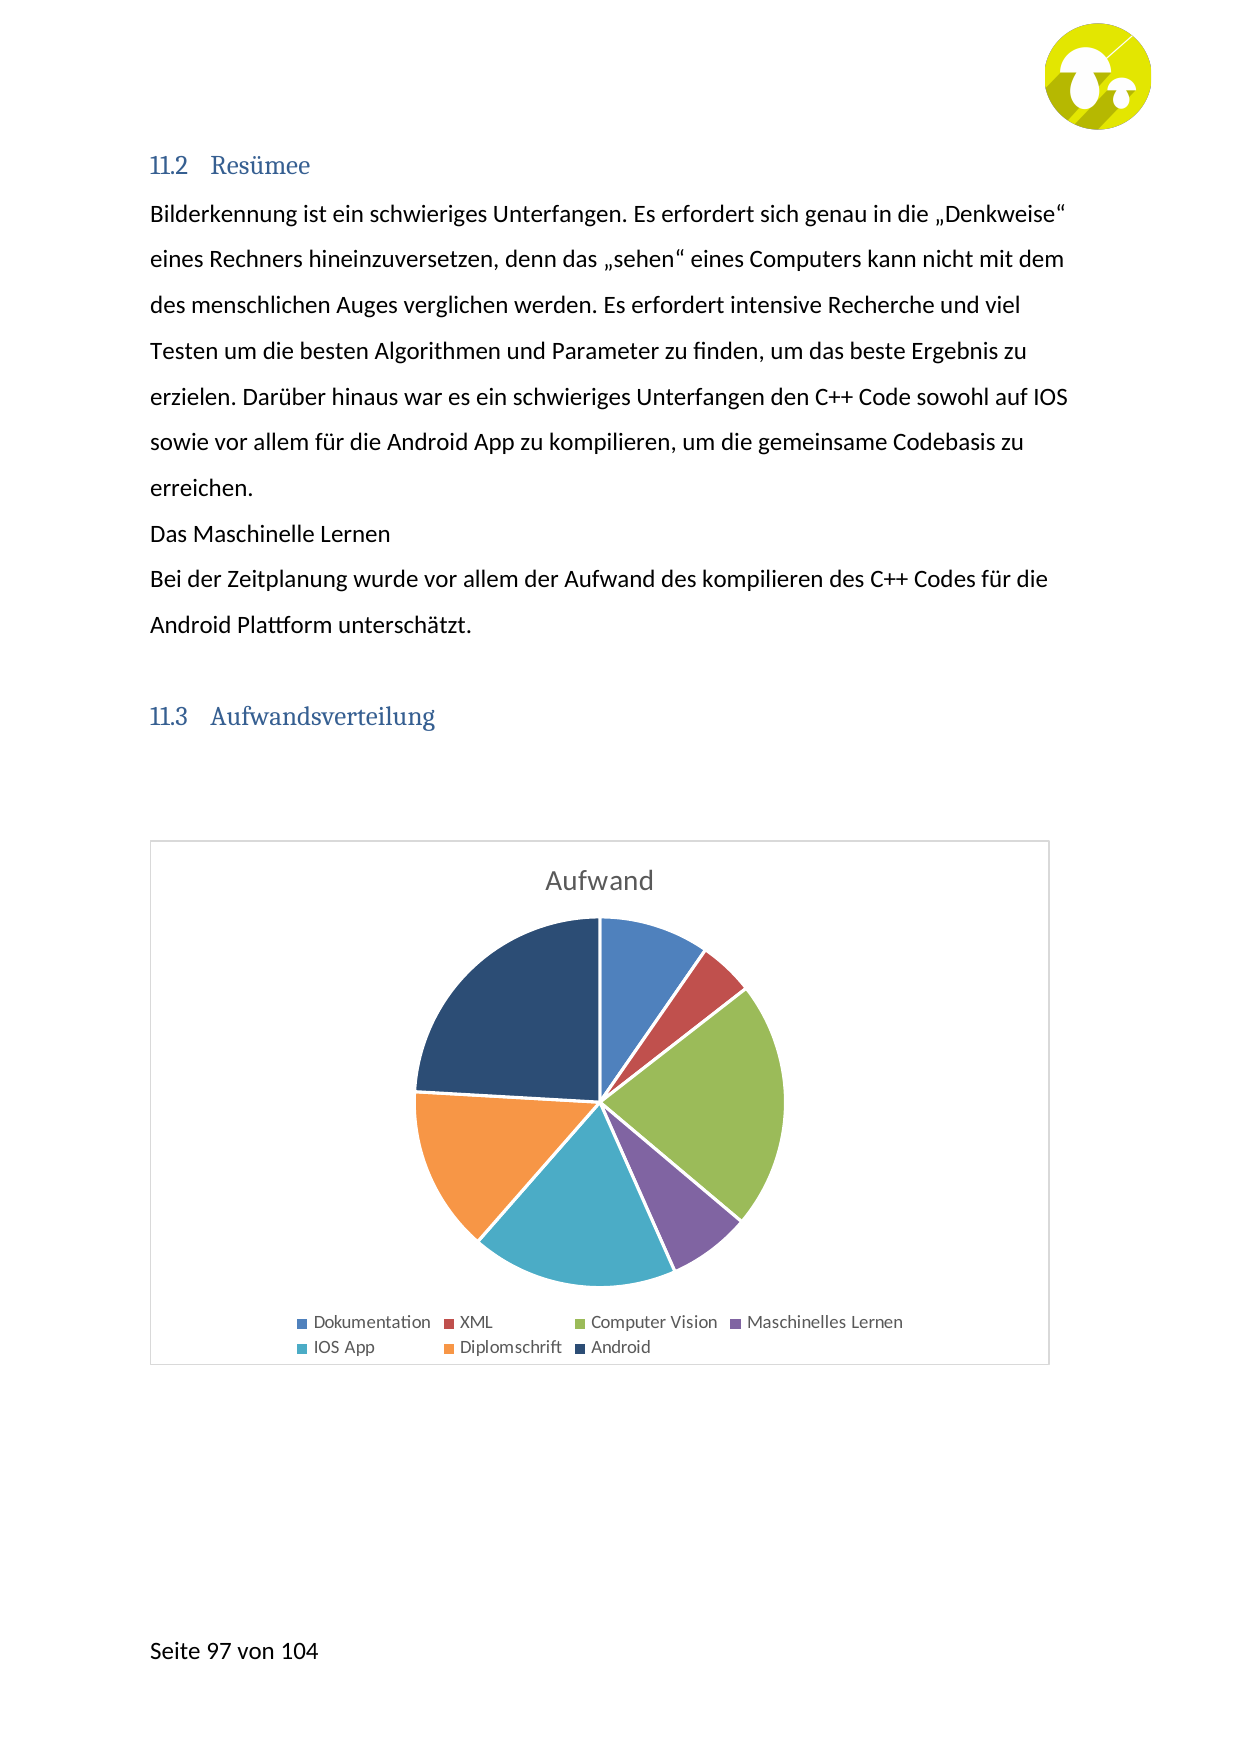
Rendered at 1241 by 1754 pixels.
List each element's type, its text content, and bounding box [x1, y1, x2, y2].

text Das Maschinelle Lernen [150, 518, 1090, 548]
subtitle Aufwandsverteilung [150, 701, 1090, 732]
text Bilderkennung ist ein schwieriges Unterfangen. Es erfordert sich genau in die „Denkweise“ eines Rechners hineinzuversetzen, denn das „sehen“ eines Computers kann nicht mit dem des menschlichen Auges verglichen werden. Es erfordert intensive Recherche und viel Testen um die besten Algorithmen und Parameter zu finden, um das beste Ergebnis zu erzielen. Darüber hinaus war es ein schwieriges Unterfangen den C++ Code sowohl auf IOS sowie vor allem für die Android App zu kompilieren, um die gemeinsame Codebasis zu erreichen. [150, 198, 1090, 503]
text Bei der Zeitplanung wurde vor allem der Aufwand des kompilieren des C++ Codes für die Android Plattform unterschätzt. [150, 564, 1090, 640]
picture [1045, 23, 1152, 130]
subtitle Resümee [150, 150, 1090, 181]
